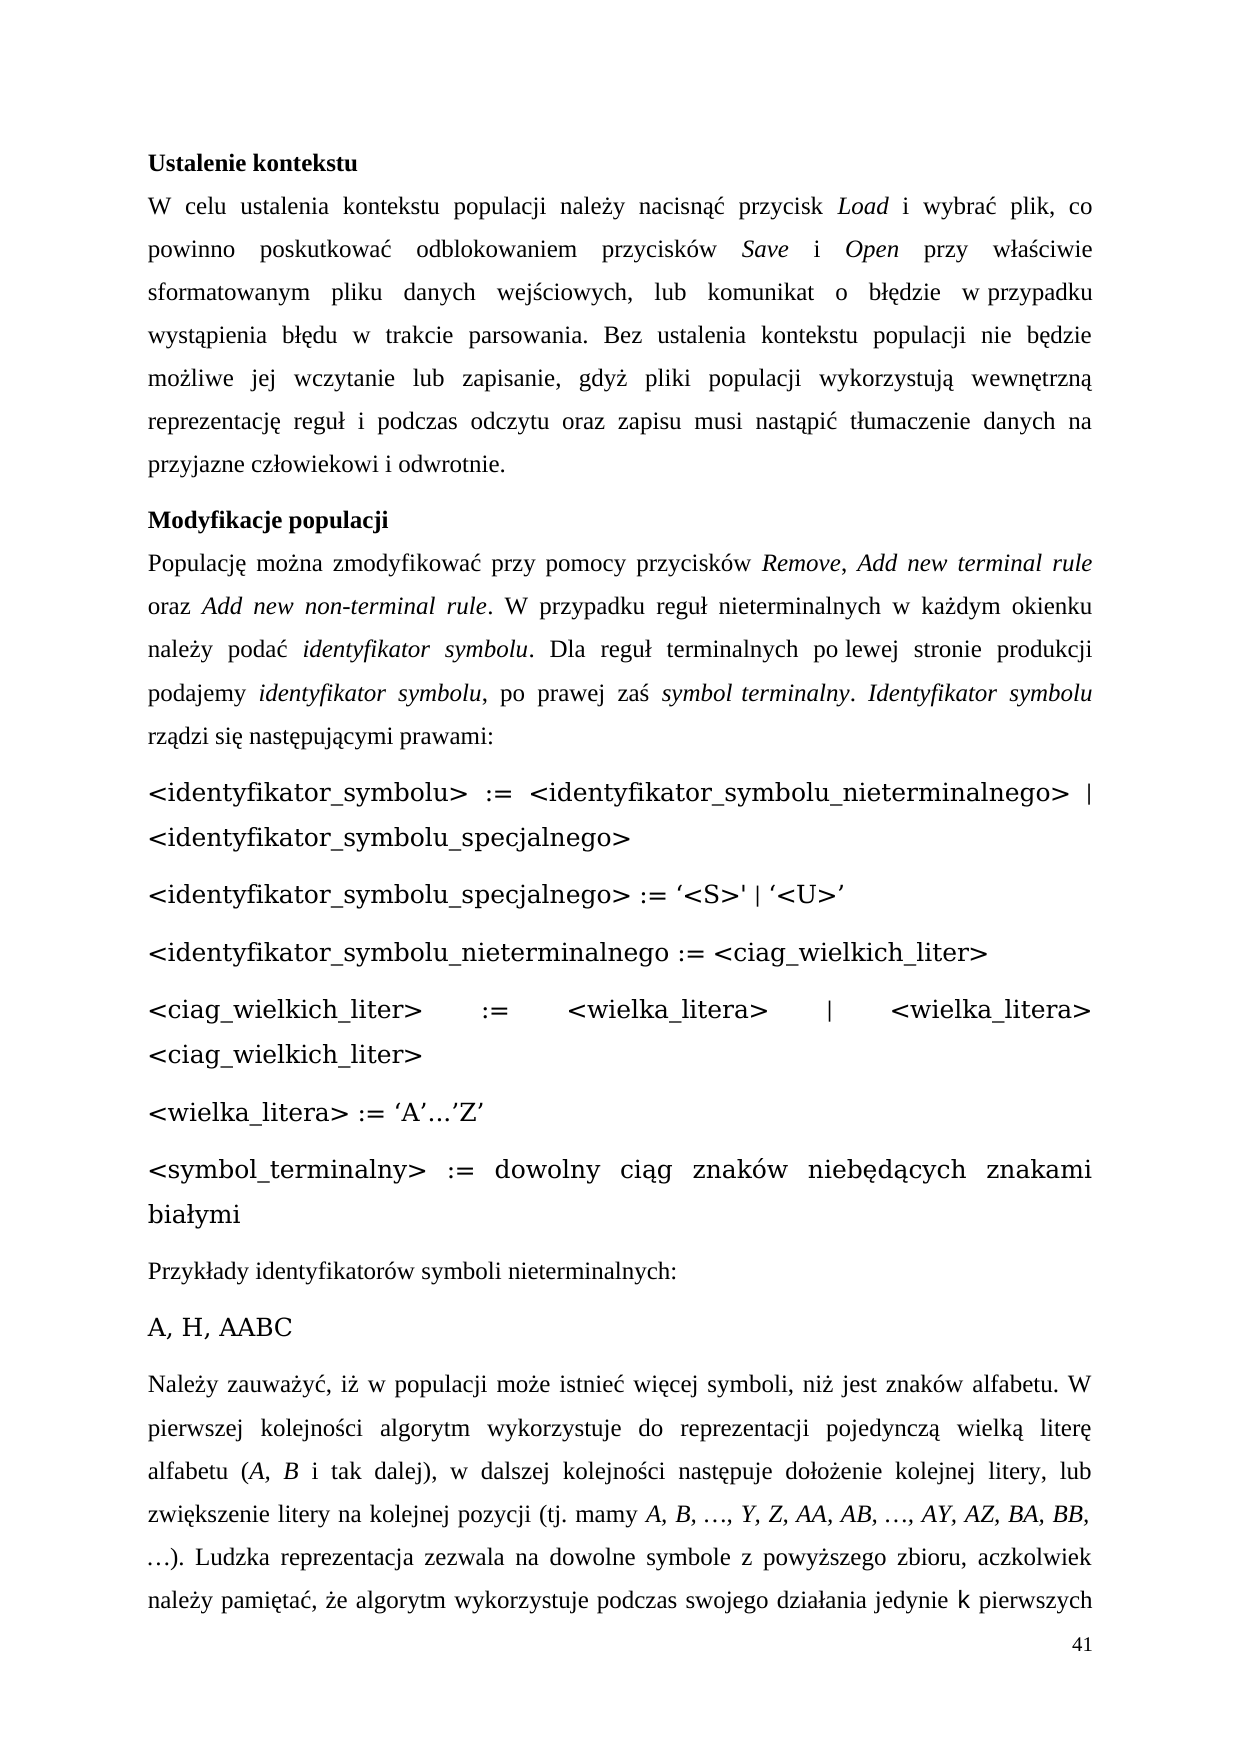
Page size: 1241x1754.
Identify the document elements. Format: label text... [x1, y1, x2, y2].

text <identyfikator_symbolu_specjalnego> := ‘<S>' | ‘<U>’ [148, 879, 1093, 909]
text Populację można zmodyfikować przy pomocy przycisków Remove, Add new terminal rule oraz Add new non-terminal rule. W przypadku reguł nieterminalnych w każdym okienku należy podać identyfikator symbolu. Dla reguł terminalnych po lewej stronie produkcji podajemy identyfikator symbolu, po prawej zaś symbol terminalny. Identyfikator symbolu rządzi się następującymi prawami: [148, 548, 1093, 749]
text <wielka_litera> := ‘A’...’Z’ [148, 1096, 1093, 1126]
text Ustalenie kontekstu [148, 148, 1093, 176]
text <identyfikator_symbolu> := <identyfikator_symbolu_nieterminalnego> | <identyfikator_symbolu_specjalnego> [148, 776, 1093, 851]
text Przykłady identyfikatorów symboli nieterminalnych: [148, 1256, 1093, 1285]
text Modyfikacje populacji [148, 505, 1093, 534]
text <symbol_terminalny> := dowolny ciąg znaków niebędących znakami białymi [148, 1154, 1093, 1229]
text <identyfikator_symbolu_nieterminalnego := <ciag_wielkich_liter> [148, 936, 1093, 966]
text <ciag_wielkich_liter> := <wielka_litera> | <wielka_litera> <ciag_wielkich_liter> [148, 994, 1093, 1069]
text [148, 1369, 1093, 1614]
text W celu ustalenia kontekstu populacji należy nacisnąć przycisk Load i wybrać plik, co powinno poskutkować odblokowaniem przycisków Save i Open przy właściwie sformatowanym pliku danych wejściowych, lub komunikat o błędzie w przypadku wystąpienia błędu w trakcie parsowania. Bez ustalenia kontekstu populacji nie będzie możliwe jej wczytanie lub zapisanie, gdyż pliki populacji wykorzystują wewnętrzną reprezentację reguł i podczas odczytu oraz zapisu musi nastąpić tłumaczenie danych na przyjazne człowiekowi i odwrotnie. [148, 191, 1093, 478]
text A, H, AABC [148, 1312, 1093, 1342]
